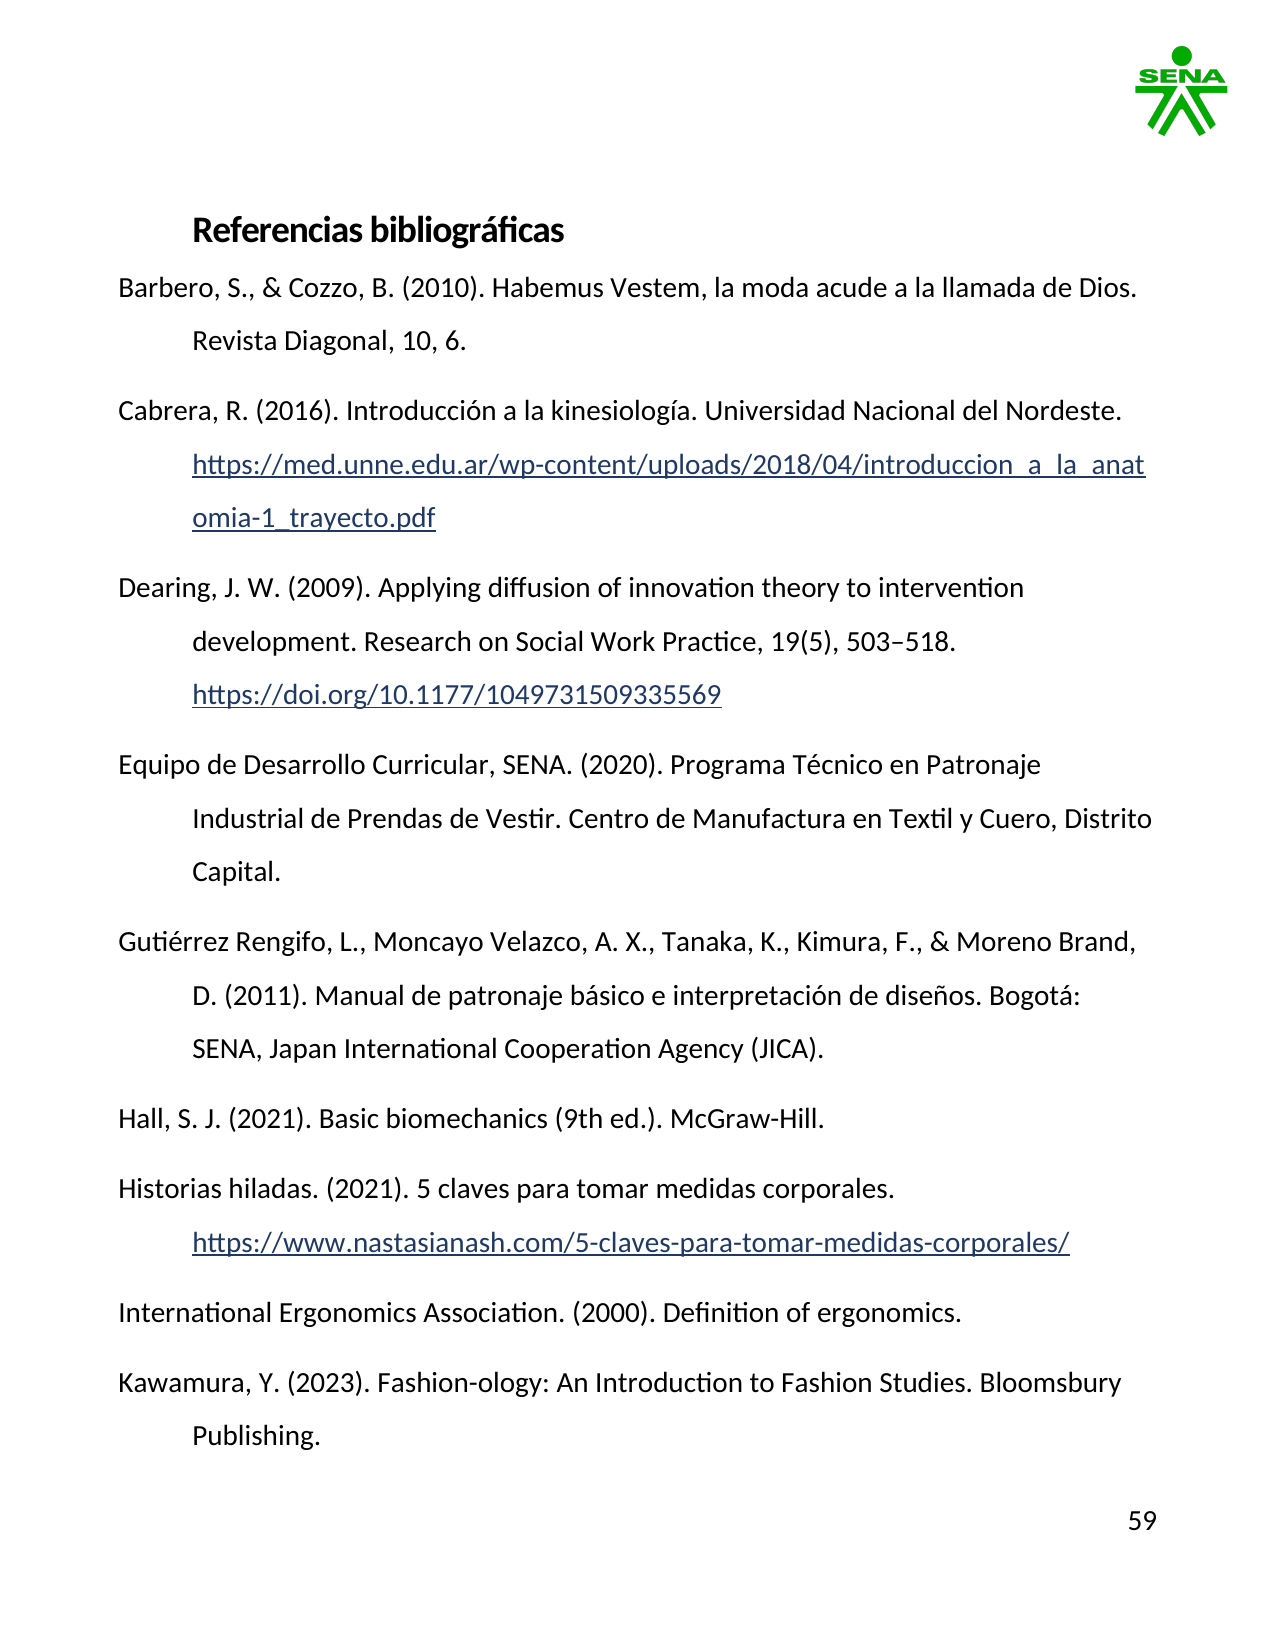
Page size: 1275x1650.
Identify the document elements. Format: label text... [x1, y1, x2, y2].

subtitle Referencias bibliográficas [192, 206, 1157, 252]
text Barbero, S., & Cozzo, B. (2010). Habemus Vestem, la moda acude a la llamada de Dios. Revista Diagonal, 10, 6. [118, 269, 1157, 358]
text Equipo de Desarrollo Curricular, SENA. (2020). Programa Técnico en Patronaje Industrial de Prendas de Vestir. Centro de Manufactura en Textil y Cuero, Distrito Capital. [118, 746, 1157, 889]
text Hall, S. J. (2021). Basic biomechanics (9th ed.). McGraw-Hill. [118, 1100, 1157, 1136]
text Historias hiladas. (2021). 5 claves para tomar medidas corporales. https://www.nastasianash.com/5-claves-para-tomar-medidas-corporales/ [118, 1170, 1157, 1259]
text Gutiérrez Rengifo, L., Moncayo Velazco, A. X., Tanaka, K., Kimura, F., & Moreno Brand, D. (2011). Manual de patronaje básico e interpretación de diseños. Bogotá: SENA, Japan International Cooperation Agency (JICA). [118, 923, 1157, 1066]
text Kawamura, Y. (2023). Fashion-ology: An Introduction to Fashion Studies. Bloomsbury Publishing. [118, 1364, 1157, 1453]
text Dearing, J. W. (2009). Applying diffusion of innovation theory to intervention development. Research on Social Work Practice, 19(5), 503–518. https://doi.org/10.1177/1049731509335569 [118, 569, 1157, 712]
picture [1135, 46, 1228, 136]
text Cabrera, R. (2016). Introducción a la kinesiología. Universidad Nacional del Nordeste. https://med.unne.edu.ar/wp-content/uploads/2018/04/introduccion_a_la_anatomia-1_trayecto.pdf [118, 392, 1157, 535]
text International Ergonomics Association. (2000). Definition of ergonomics. [118, 1294, 1157, 1329]
